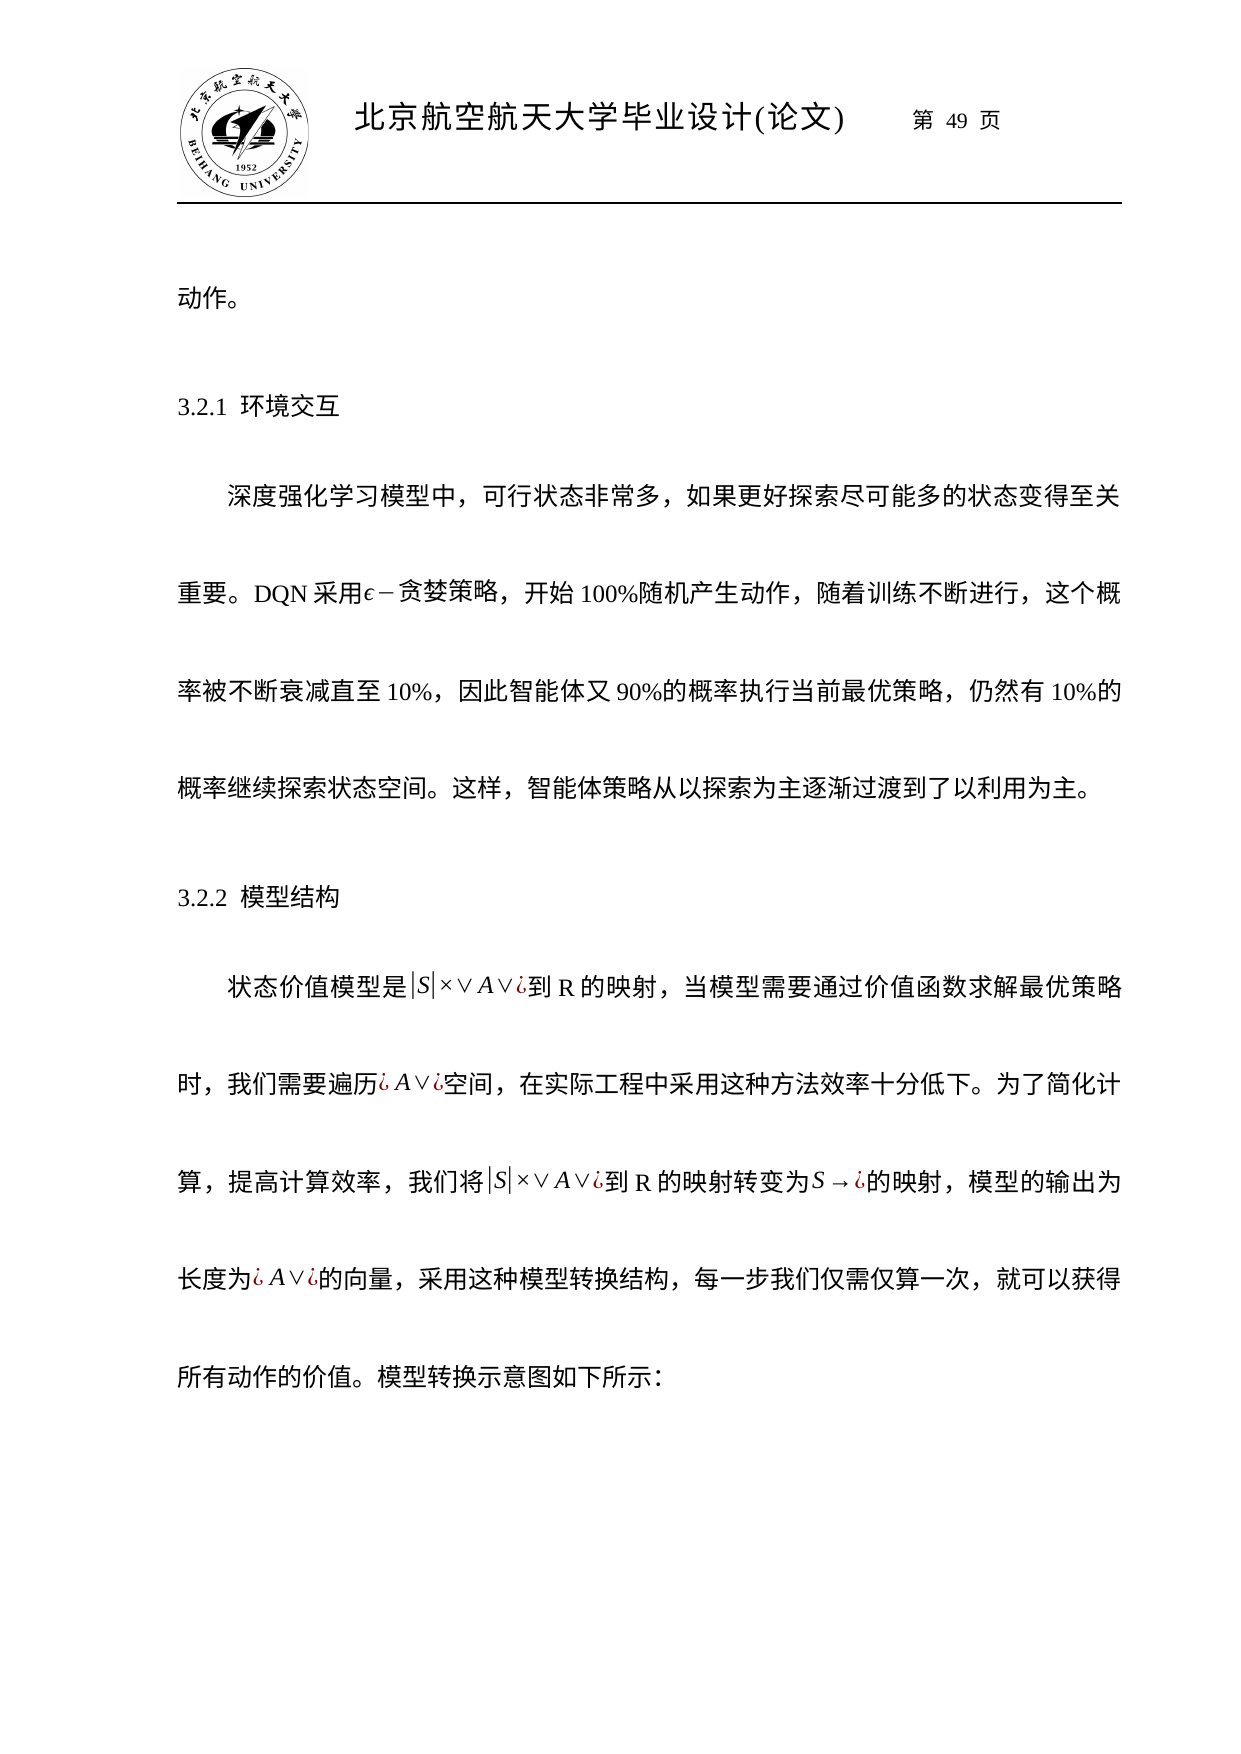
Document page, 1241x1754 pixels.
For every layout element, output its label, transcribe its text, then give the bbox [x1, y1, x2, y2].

subtitle 3.2.2 模型结构 [177, 863, 1122, 928]
text 状态价值模型是到R的映射，当模型需要通过价值函数求解最优策略时，我们需要遍历空间，在实际工程中采用这种方法效率十分低下。为了简化计算，提高计算效率，我们将到R的映射转变为的映射，模型的输出为长度为的向量，采用这种模型转换结构，每一步我们仅需仅算一次，就可以获得所有动作的价值。模型转换示意图如下所示： [177, 953, 1122, 1408]
text 深度强化学习模型中，可行状态非常多，如果更好探索尽可能多的状态变得至关重要。DQN采用，开始100%随机产生动作，随着训练不断进行，这个概率被不断衰减直至10%，因此智能体又90%的概率执行当前最优策略，仍然有10%的概率继续探索状态空间。这样，智能体策略从以探索为主逐渐过渡到了以利用为主。 [177, 462, 1122, 819]
picture [180, 68, 309, 197]
subtitle 3.2.1 环境交互 [177, 372, 1122, 437]
